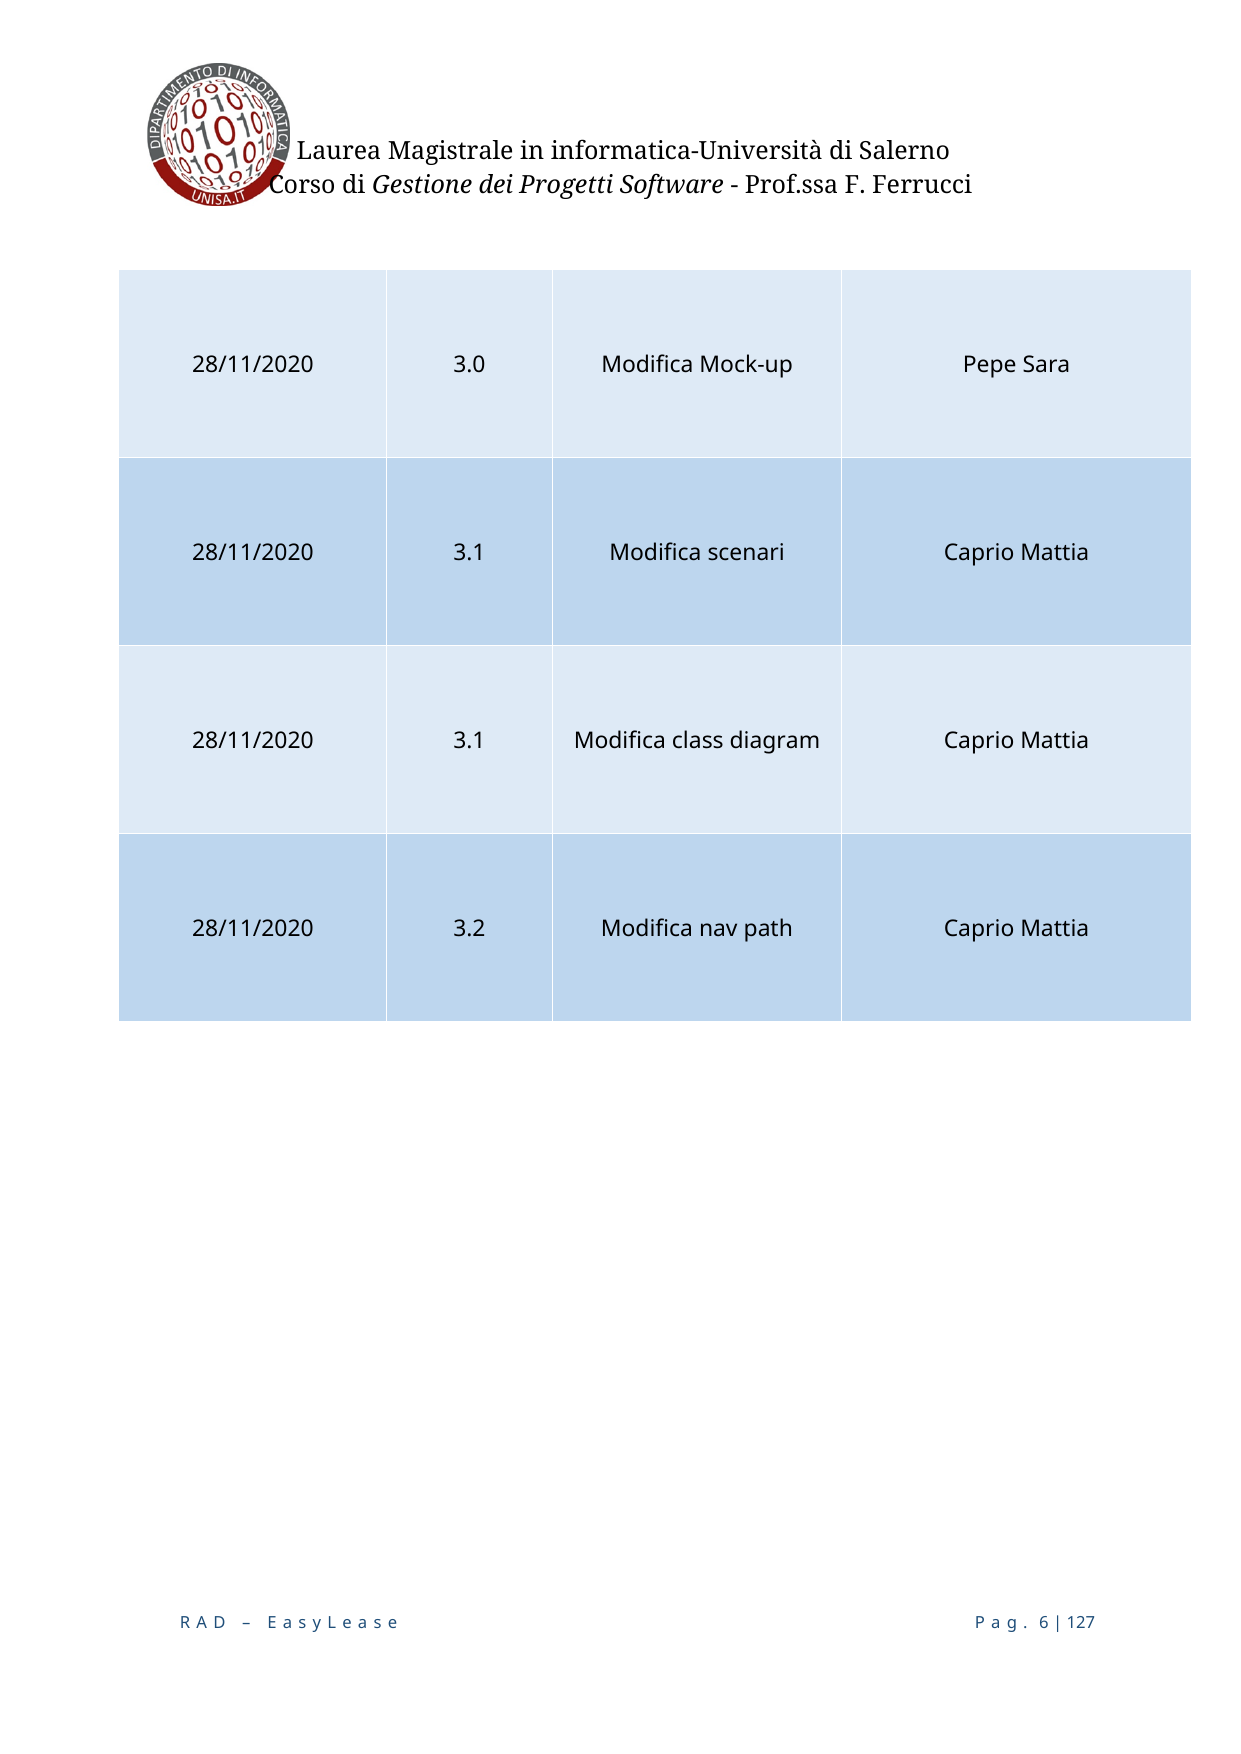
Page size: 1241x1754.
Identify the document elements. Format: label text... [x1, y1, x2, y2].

table_cell Modifica nav path [553, 834, 841, 1021]
table_cell 28/11/2020 [119, 834, 386, 1021]
table_cell 28/11/2020 [119, 646, 386, 833]
table_cell Caprio Mattia [842, 646, 1191, 833]
table_cell 3.1 [387, 458, 552, 645]
table_cell Modifica scenari [553, 458, 841, 645]
table_cell 28/11/2020 [119, 270, 386, 457]
picture [147, 63, 290, 206]
table_cell Pepe Sara [842, 270, 1191, 457]
table_cell Caprio Mattia [842, 834, 1191, 1021]
table_cell 28/11/2020 [119, 458, 386, 645]
table_cell Modifica class diagram [553, 646, 841, 833]
table_cell Modifica Mock-up [553, 270, 841, 457]
table_cell 3.2 [387, 834, 552, 1021]
table_cell 3.1 [387, 646, 552, 833]
table_cell Caprio Mattia [842, 458, 1191, 645]
table_cell 3.0 [387, 270, 552, 457]
